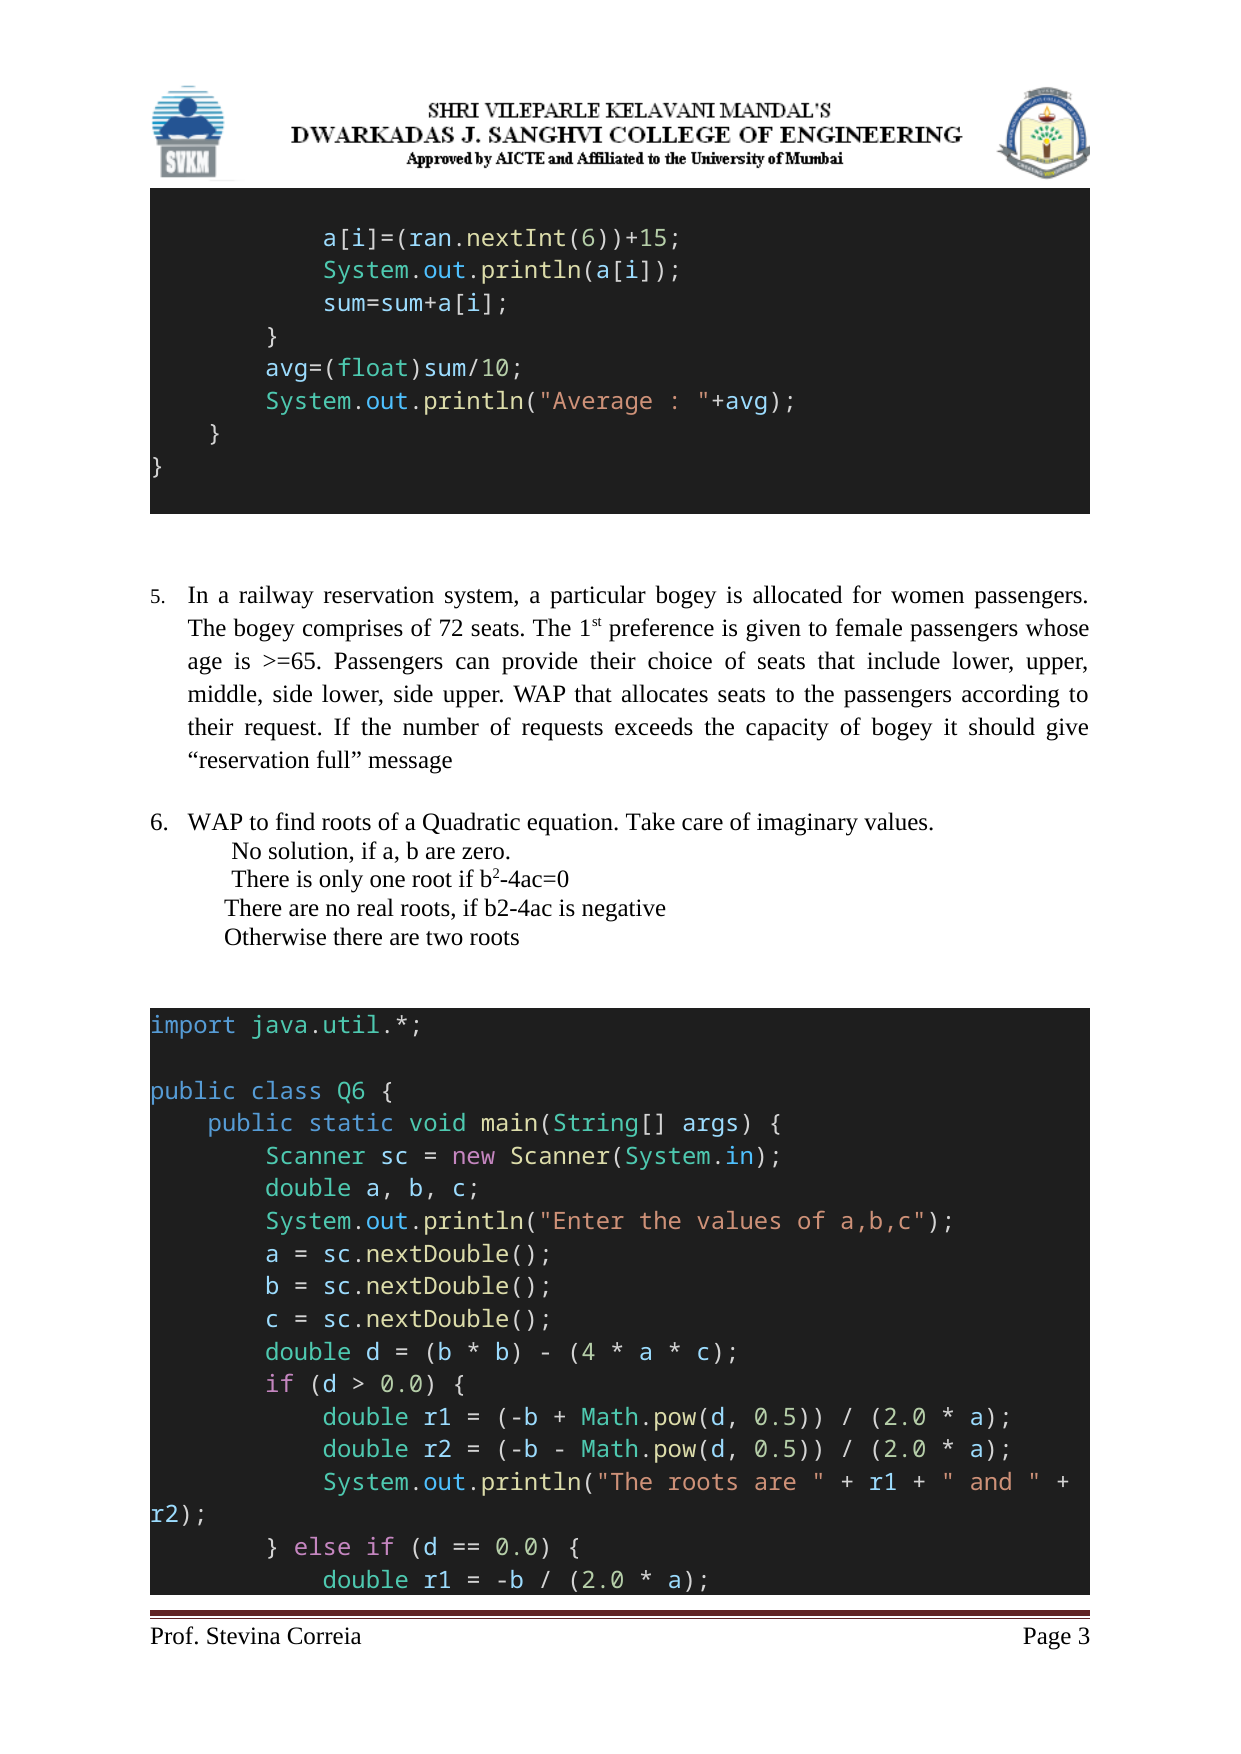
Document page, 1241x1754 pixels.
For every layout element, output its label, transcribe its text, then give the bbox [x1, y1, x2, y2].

text double d = (b * b) - (4 * a * c); [150, 1334, 1090, 1367]
text System.out.println("The roots are " + r1 + " and " + r2); [150, 1465, 1090, 1530]
text } [150, 318, 1090, 351]
text System.out.println("Average : "+avg); [150, 384, 1090, 416]
text b = sc.nextDouble(); [150, 1269, 1090, 1302]
text Otherwise there are two roots [224, 922, 1090, 951]
list In a railway reservation system, a particular bogey is allocated for women passengers. The bogey comprises of 72 seats. The 1st preference is given to female passengers whose age is >=65. Passengers can provide their choice of seats that include lower, upper, middle, side lower, side upper. WAP that allocates seats to the passengers according to their request. If the number of requests exceeds the capacity of bogey it should give “reservation full” message [150, 580, 1090, 774]
text public static void main(String[] args) { [150, 1106, 1090, 1139]
text } else if (d == 0.0) { [150, 1530, 1090, 1562]
text Scanner sc = new Scanner(System.in); [150, 1139, 1090, 1171]
text There are no real roots, if b2-4ac is negative [224, 893, 1090, 922]
text a = sc.nextDouble(); [150, 1236, 1090, 1269]
text avg=(float)sum/10; [150, 351, 1090, 384]
text double a, b, c; [150, 1171, 1090, 1204]
text double r1 = -b / (2.0 * a); [150, 1562, 1090, 1595]
picture [150, 75, 1090, 188]
text System.out.println("Enter the values of a,b,c"); [150, 1204, 1090, 1236]
text } [150, 416, 1090, 449]
text if (d > 0.0) { [150, 1367, 1090, 1399]
text public class Q6 { [150, 1073, 1090, 1106]
text import java.util.*; [150, 1008, 1090, 1041]
text System.out.println(a[i]); [150, 253, 1090, 286]
text c = sc.nextDouble(); [150, 1302, 1090, 1334]
text No solution, if a, b are zero. [224, 836, 1090, 864]
text double r2 = (-b - Math.pow(d, 0.5)) / (2.0 * a); [150, 1432, 1090, 1465]
text sum=sum+a[i]; [150, 286, 1090, 318]
text } [150, 449, 1090, 481]
text There is only one root if b2-4ac=0 [224, 864, 1090, 893]
text a[i]=(ran.nextInt(6))+15; [150, 221, 1090, 253]
list WAP to find roots of a Quadratic equation. Take care of imaginary values. [150, 807, 1090, 836]
text double r1 = (-b + Math.pow(d, 0.5)) / (2.0 * a); [150, 1399, 1090, 1432]
